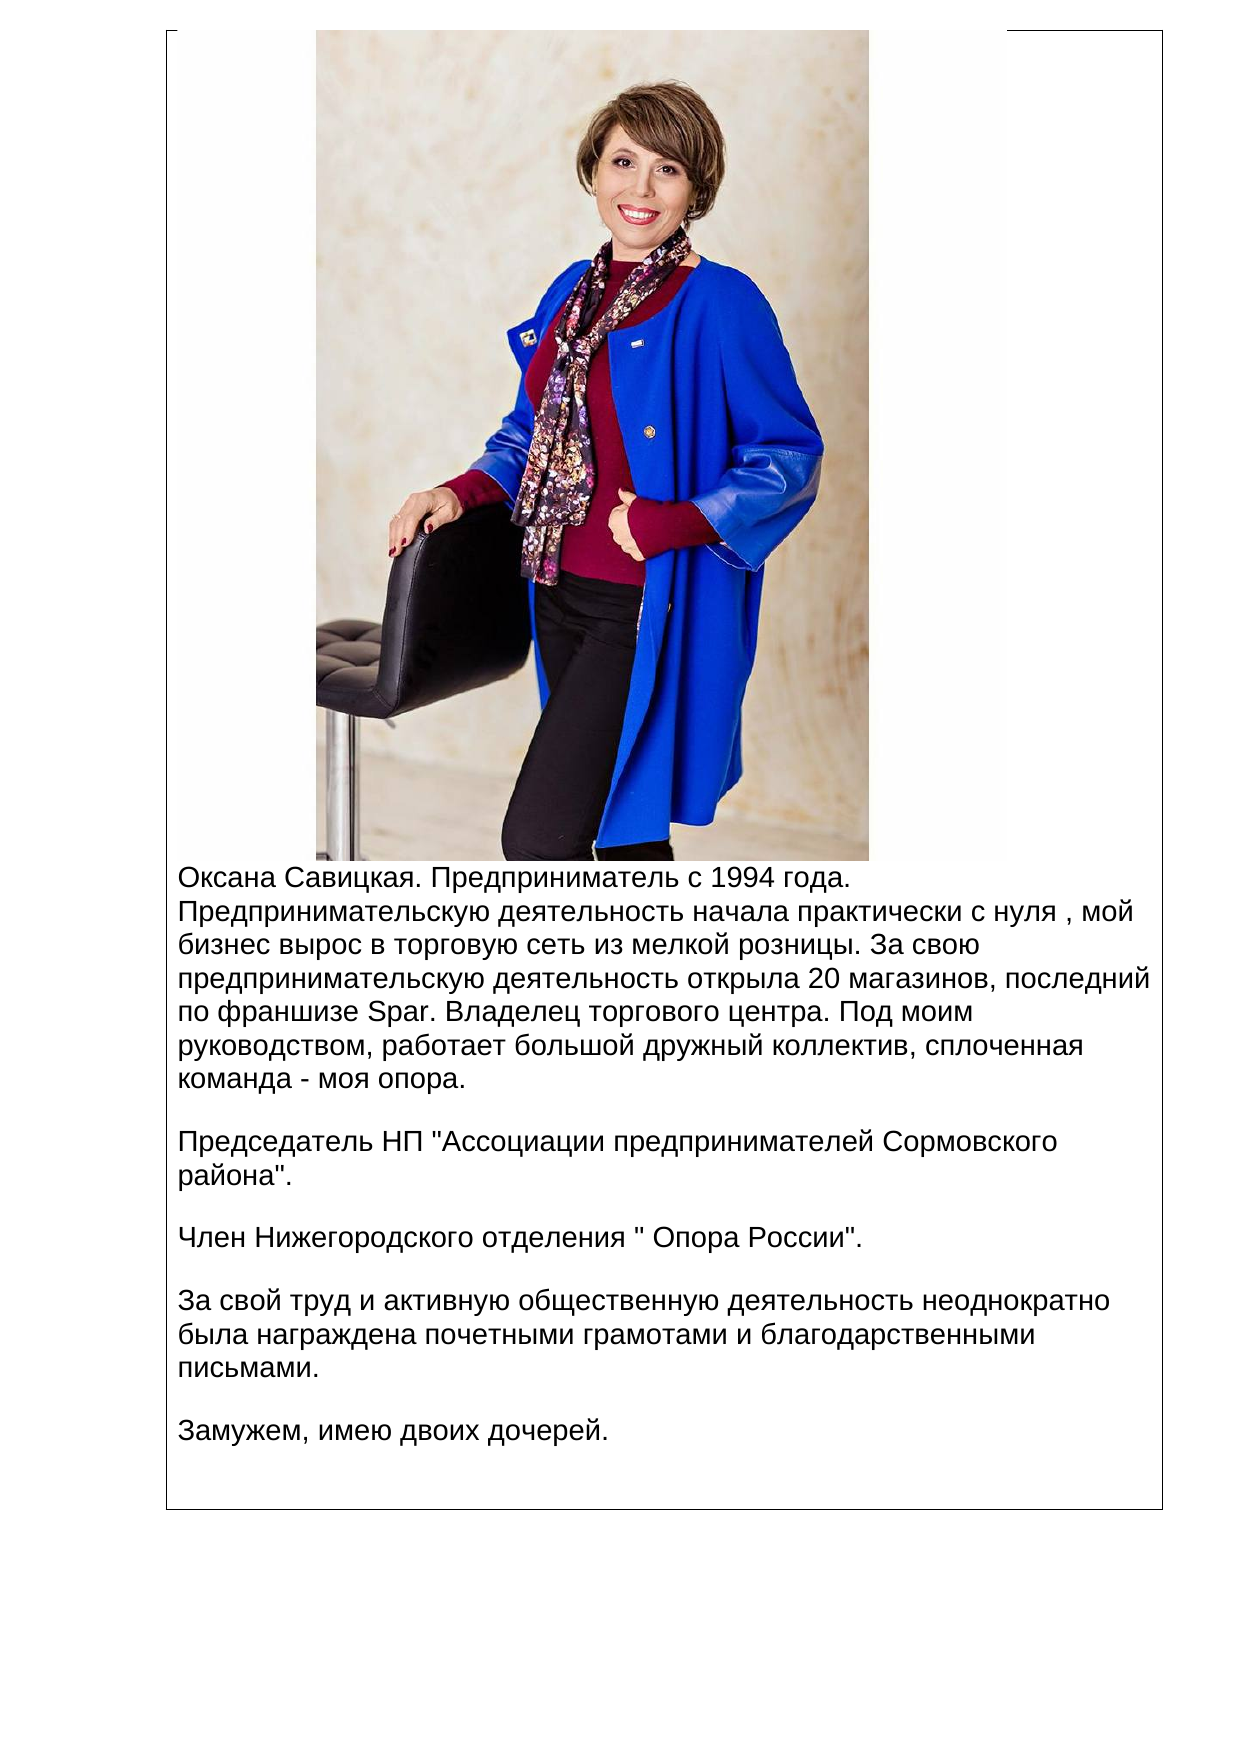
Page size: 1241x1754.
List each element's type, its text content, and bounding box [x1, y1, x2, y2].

picture [177, 30, 1007, 861]
table_cell Оксана Савицкая. Предприниматель с 1994 года. Предпринимательскую деятельность начала практически с нуля , мой бизнес вырос в торговую сеть из мелкой розницы. За свою предпринимательскую деятельность открыла 20 магазинов, последний по франшизе Spar. Владелец торгового центра. Под моим руководством, работает большой дружный коллектив, сплоченная команда - моя опора. Председатель НП "Ассоциации предпринимателей Сормовского района". Член Нижегородского отделения " Опора России". За свой труд и активную общественную деятельность неоднократно была награждена почетными грамотами и благодарственными письмами. Замужем, имею двоих дочерей. [167, 31, 1162, 1509]
